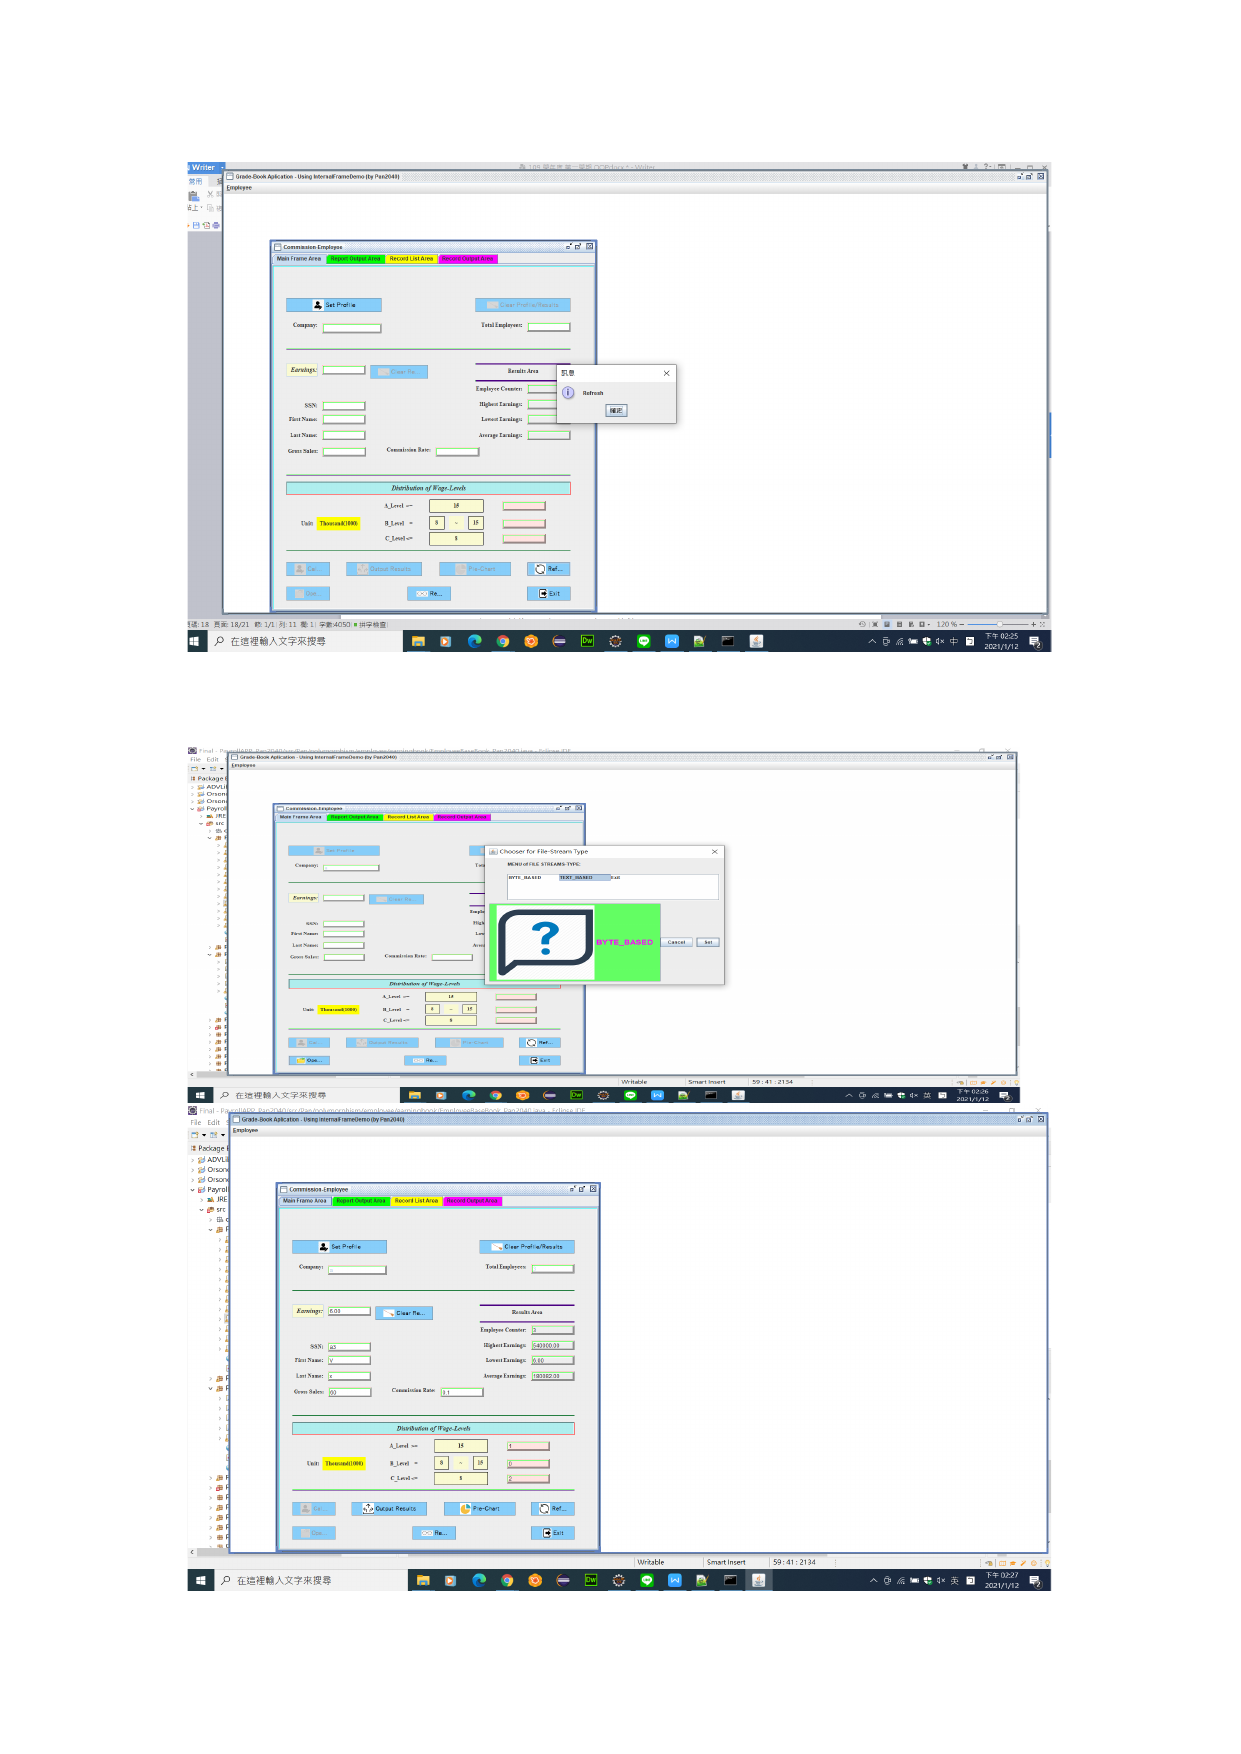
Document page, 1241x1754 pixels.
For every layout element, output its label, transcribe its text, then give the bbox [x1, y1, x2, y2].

picture [187, 162, 1052, 652]
picture [187, 747, 1021, 1103]
picture [187, 1104, 1052, 1591]
